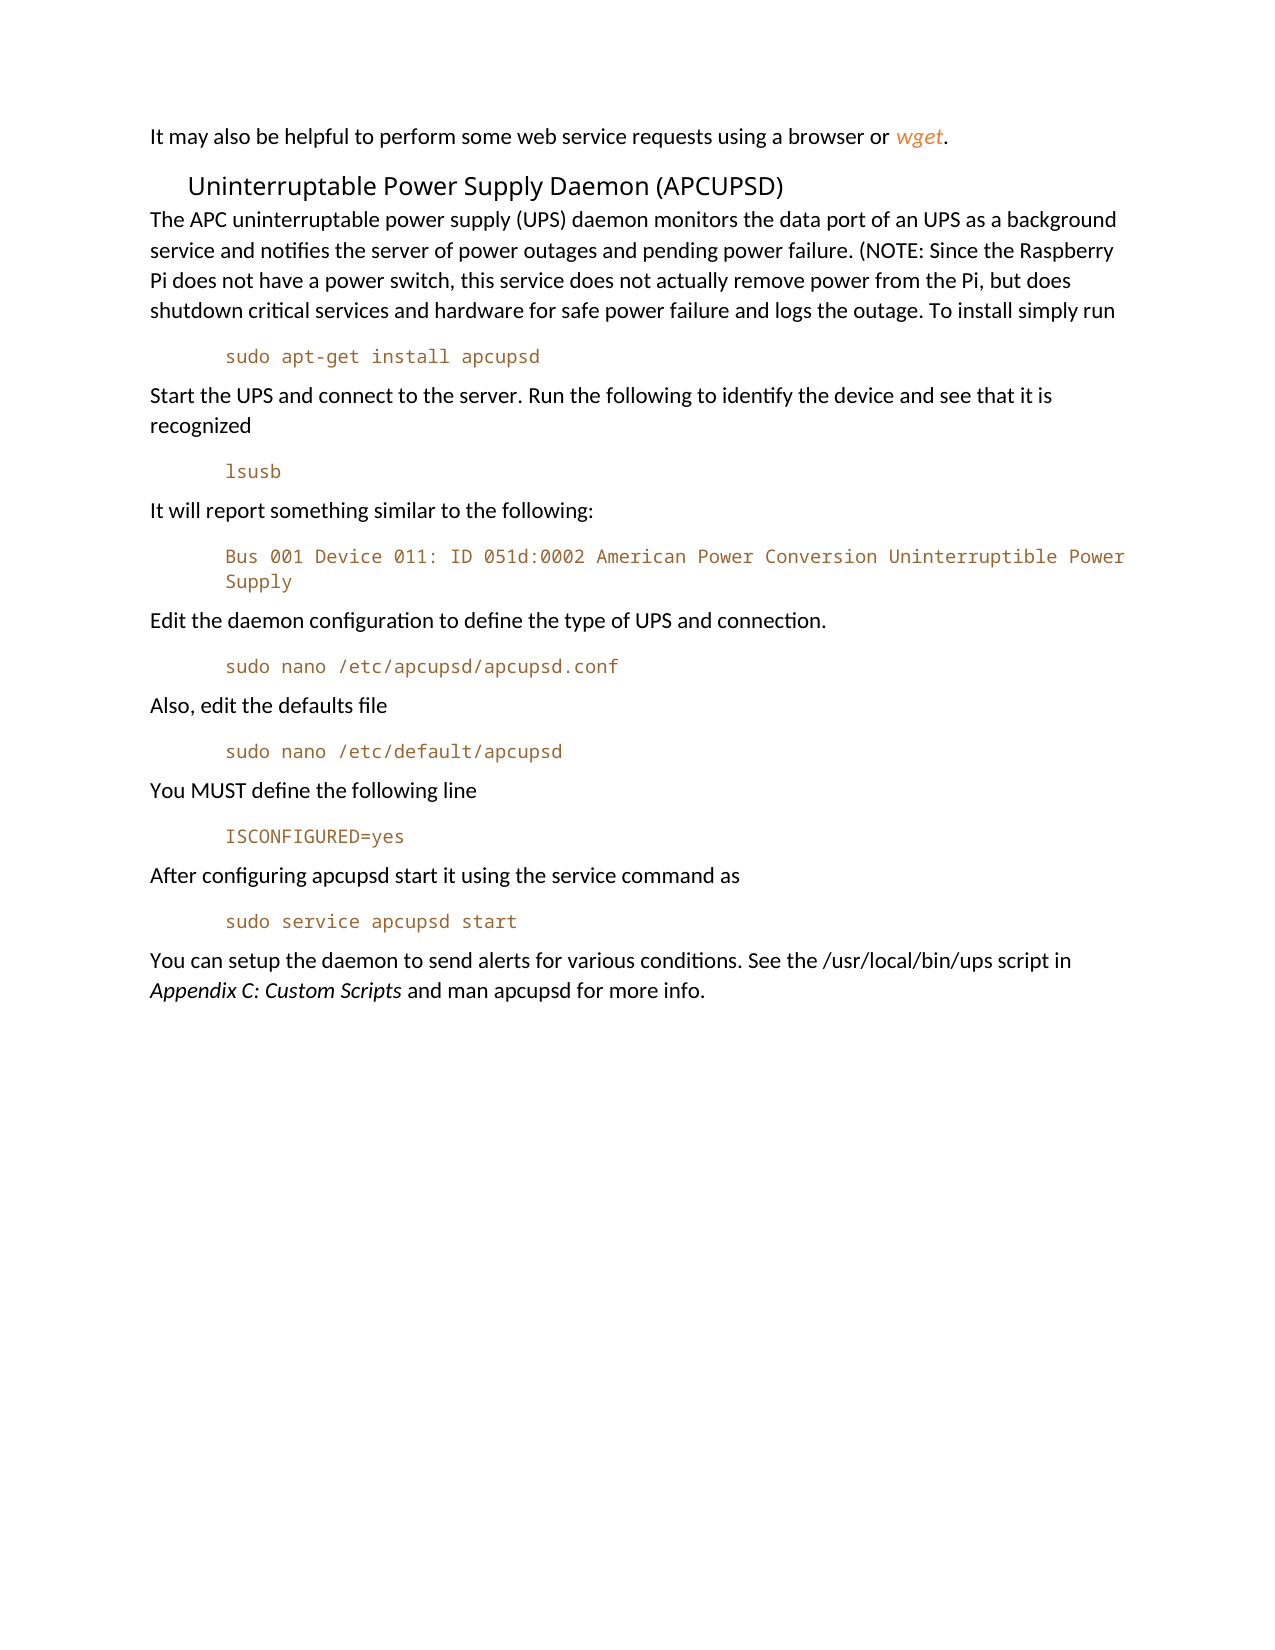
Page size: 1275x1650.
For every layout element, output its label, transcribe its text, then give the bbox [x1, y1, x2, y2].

text sudo apt-get install apcupsd [225, 343, 1125, 368]
text Edit the daemon configuration to define the type of UPS and connection. [150, 607, 1125, 634]
text sudo nano /etc/apcupsd/apcupsd.conf [225, 653, 1125, 679]
text lsusb [225, 458, 1125, 484]
text The APC uninterruptable power supply (UPS) daemon monitors the data port of an UPS as a background service and notifies the server of power outages and pending power failure. (NOTE: Since the Raspberry Pi does not have a power switch, this service does not actually remove power from the Pi, but does shutdown critical services and hardware for safe power failure and logs the outage. To install simply run [150, 206, 1125, 324]
text sudo nano /etc/default/apcupsd [225, 738, 1125, 764]
text sudo service apcupsd start [225, 908, 1125, 934]
text You can setup the daemon to send alerts for various conditions. See the /usr/local/bin/ups script in Appendix C: Custom Scripts and man apcupsd for more info. [150, 946, 1125, 1004]
text It will report something similar to the following: [150, 496, 1125, 524]
text You MUST define the following line [150, 776, 1125, 804]
text After configuring apcupsd start it using the service command as [150, 861, 1125, 889]
subtitle Uninterruptable Power Supply Daemon (APCUPSD) [187, 169, 1125, 203]
text Also, edit the defaults file [150, 691, 1125, 719]
text It may also be helpful to perform some web service requests using a browser or wget. [150, 122, 1125, 150]
text Bus 001 Device 011: ID 051d:0002 American Power Conversion Uninterruptible Power Supply [225, 543, 1125, 594]
text ISCONFIGURED=yes [225, 823, 1125, 849]
text Start the UPS and connect to the server. Run the following to identify the device and see that it is recognized [150, 381, 1125, 439]
